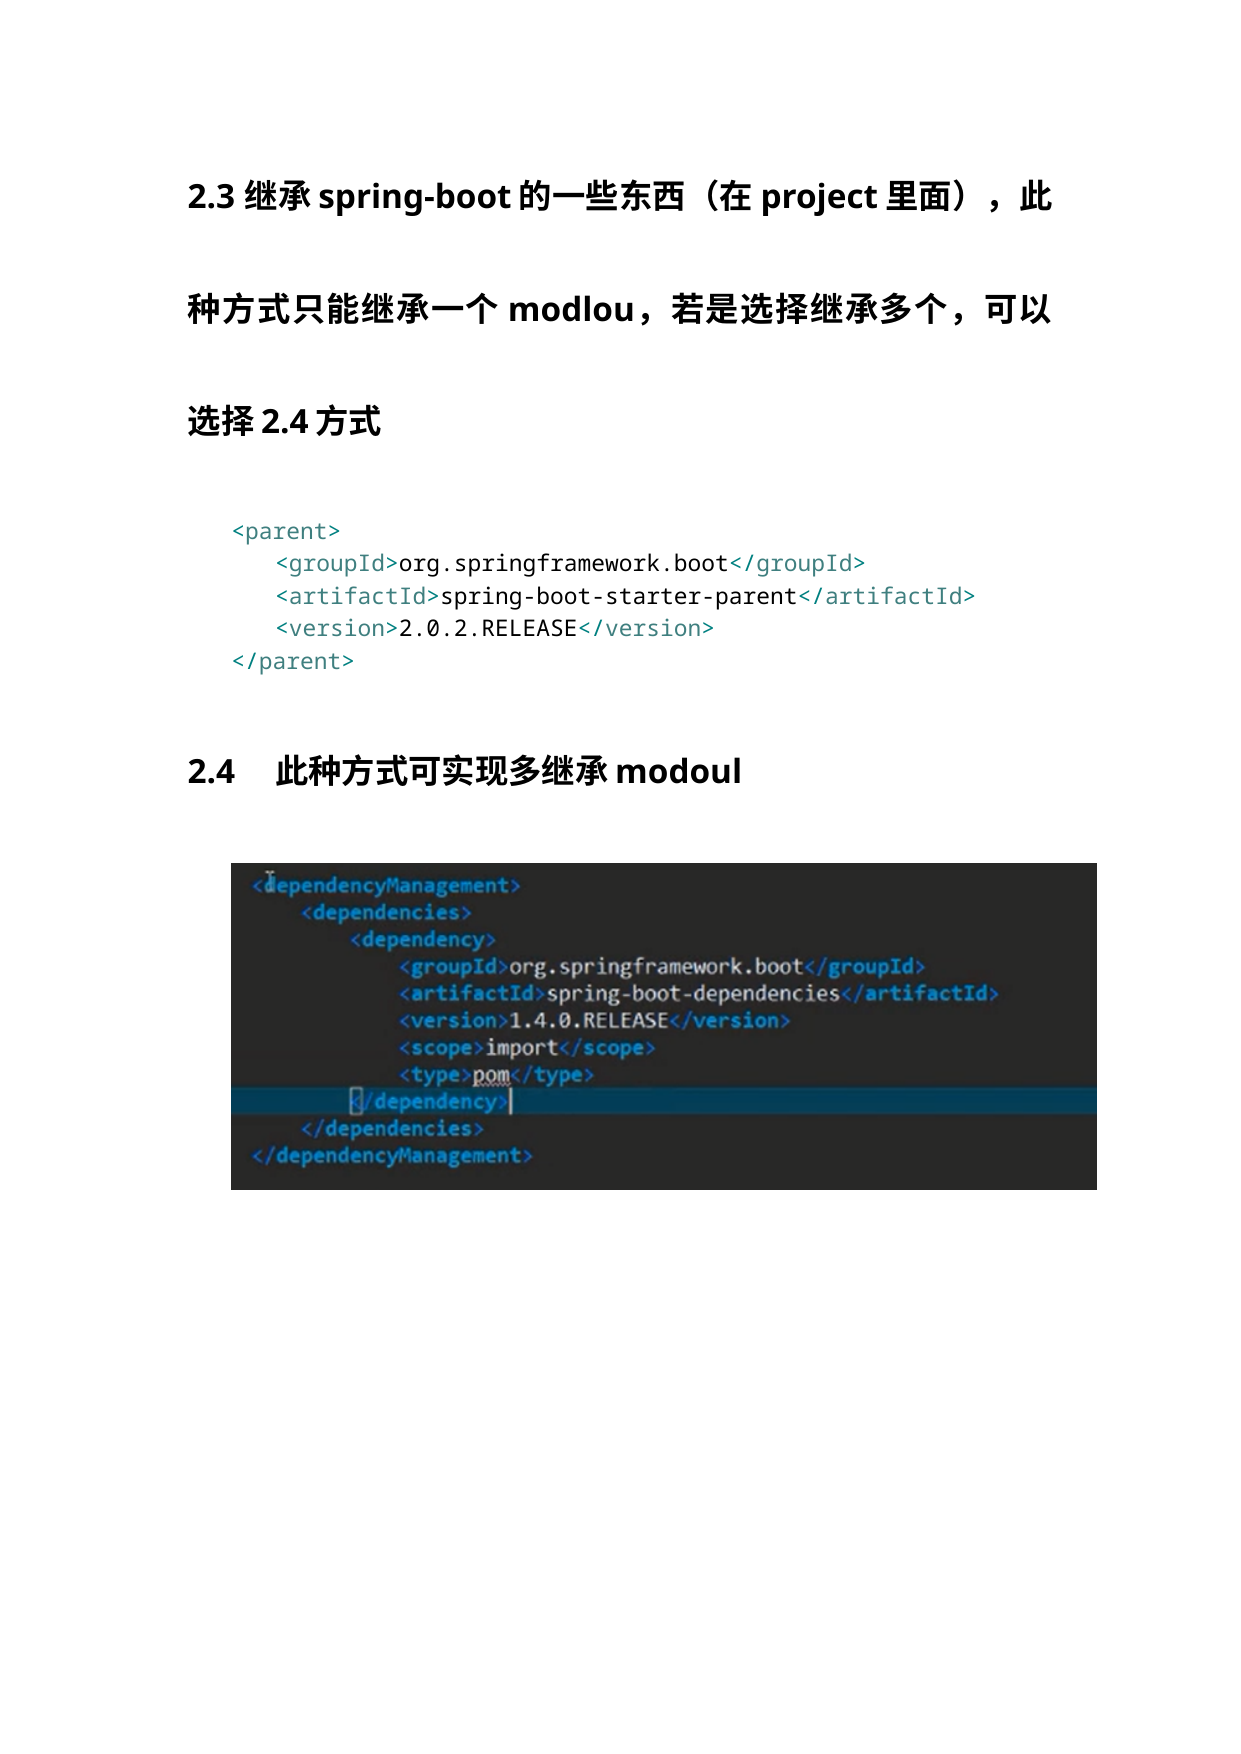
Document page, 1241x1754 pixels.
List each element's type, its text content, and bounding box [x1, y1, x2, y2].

text </parent> [187, 644, 1053, 677]
subtitle 2.3 继承spring-boot的一些东西（在project里面），此种方式只能继承一个modlou，若是选择继承多个，可以选择2.4方式 [187, 162, 1053, 452]
picture [231, 863, 1097, 1190]
subtitle 2.4 此种方式可实现多继承modoul [187, 736, 1053, 801]
text <groupId>org.springframework.boot</groupId> [187, 547, 1053, 579]
text <version>2.0.2.RELEASE</version> [187, 612, 1053, 644]
text <parent> [187, 514, 1053, 547]
text <artifactId>spring-boot-starter-parent</artifactId> [187, 579, 1053, 612]
